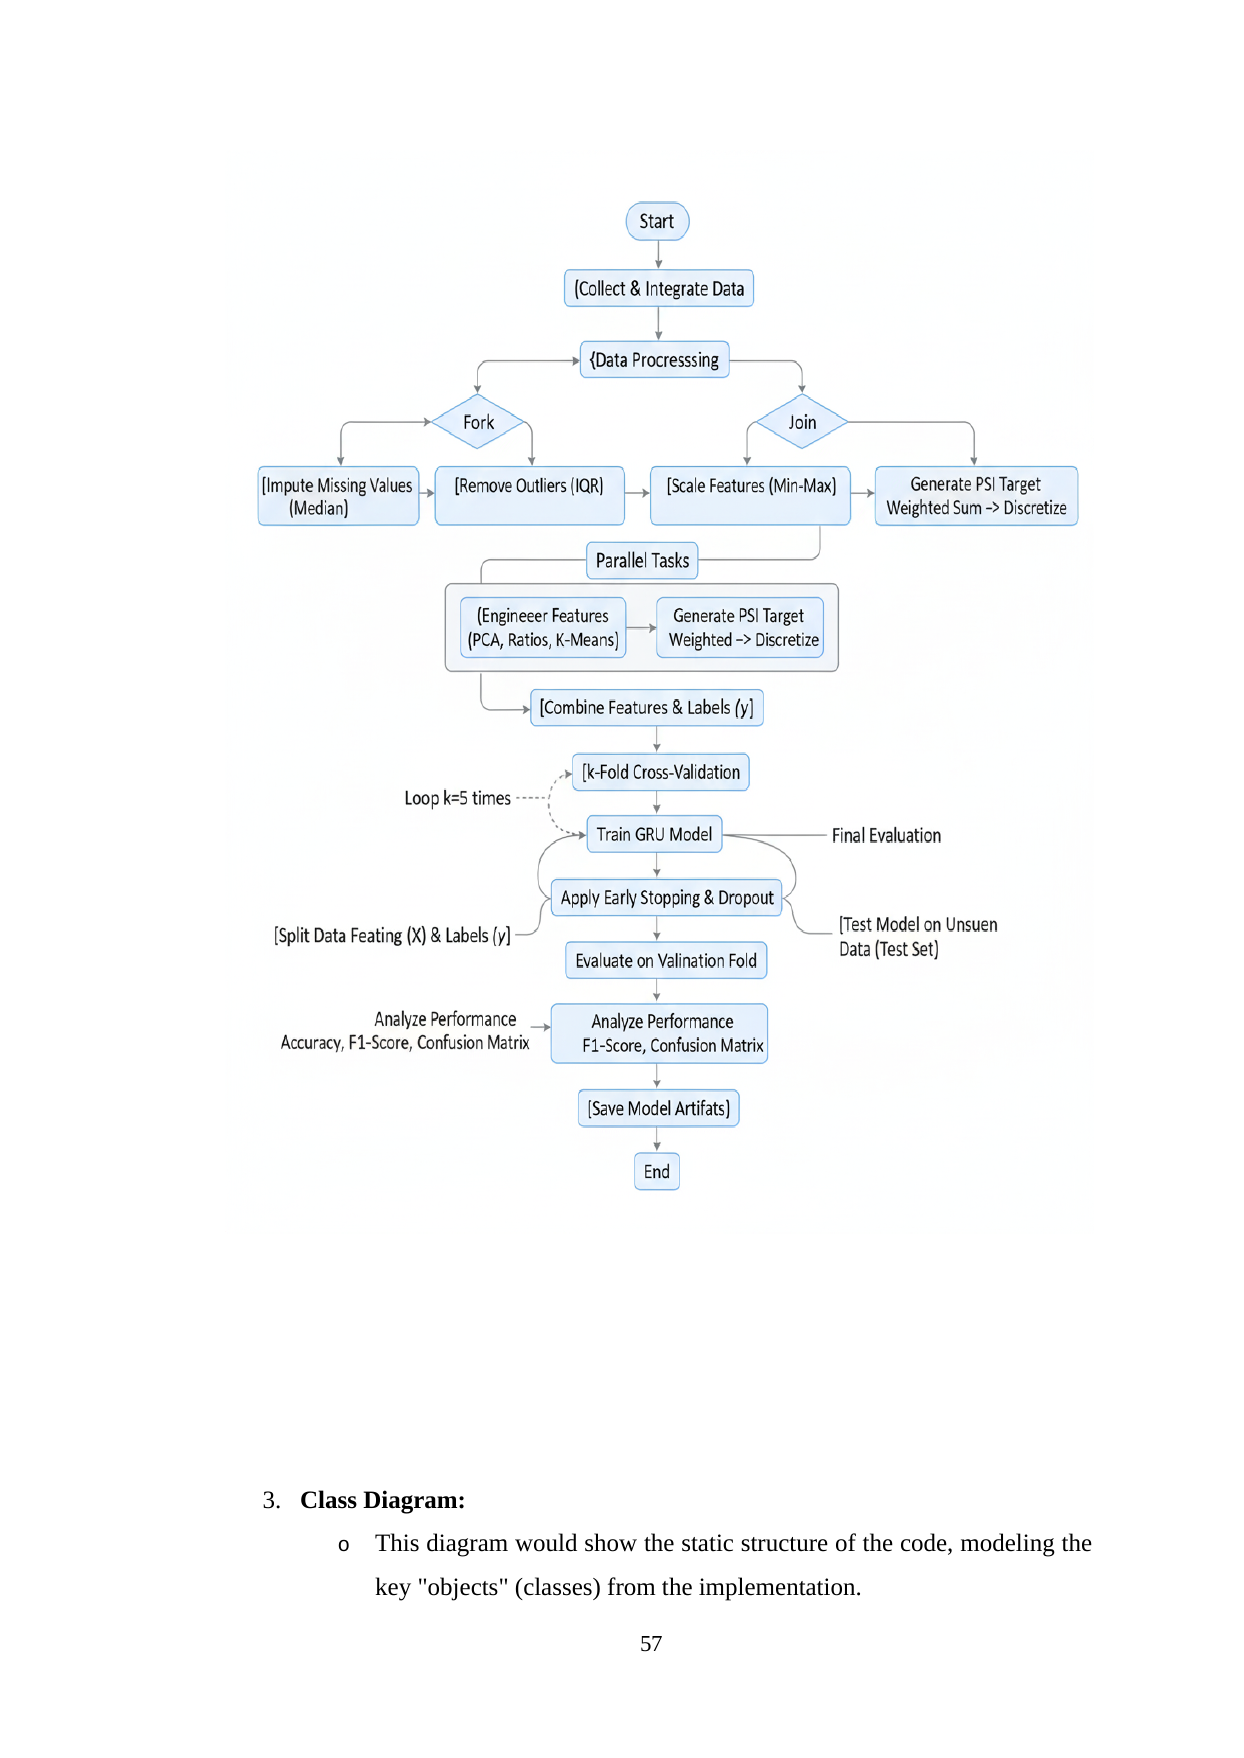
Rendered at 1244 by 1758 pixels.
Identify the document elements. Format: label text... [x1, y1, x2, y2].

list This diagram would show the static structure of the code, modeling the key "objects" (classes) from the implementation. [337, 1528, 1094, 1601]
picture [225, 150, 1094, 1234]
list Class Diagram: [262, 1485, 1094, 1514]
